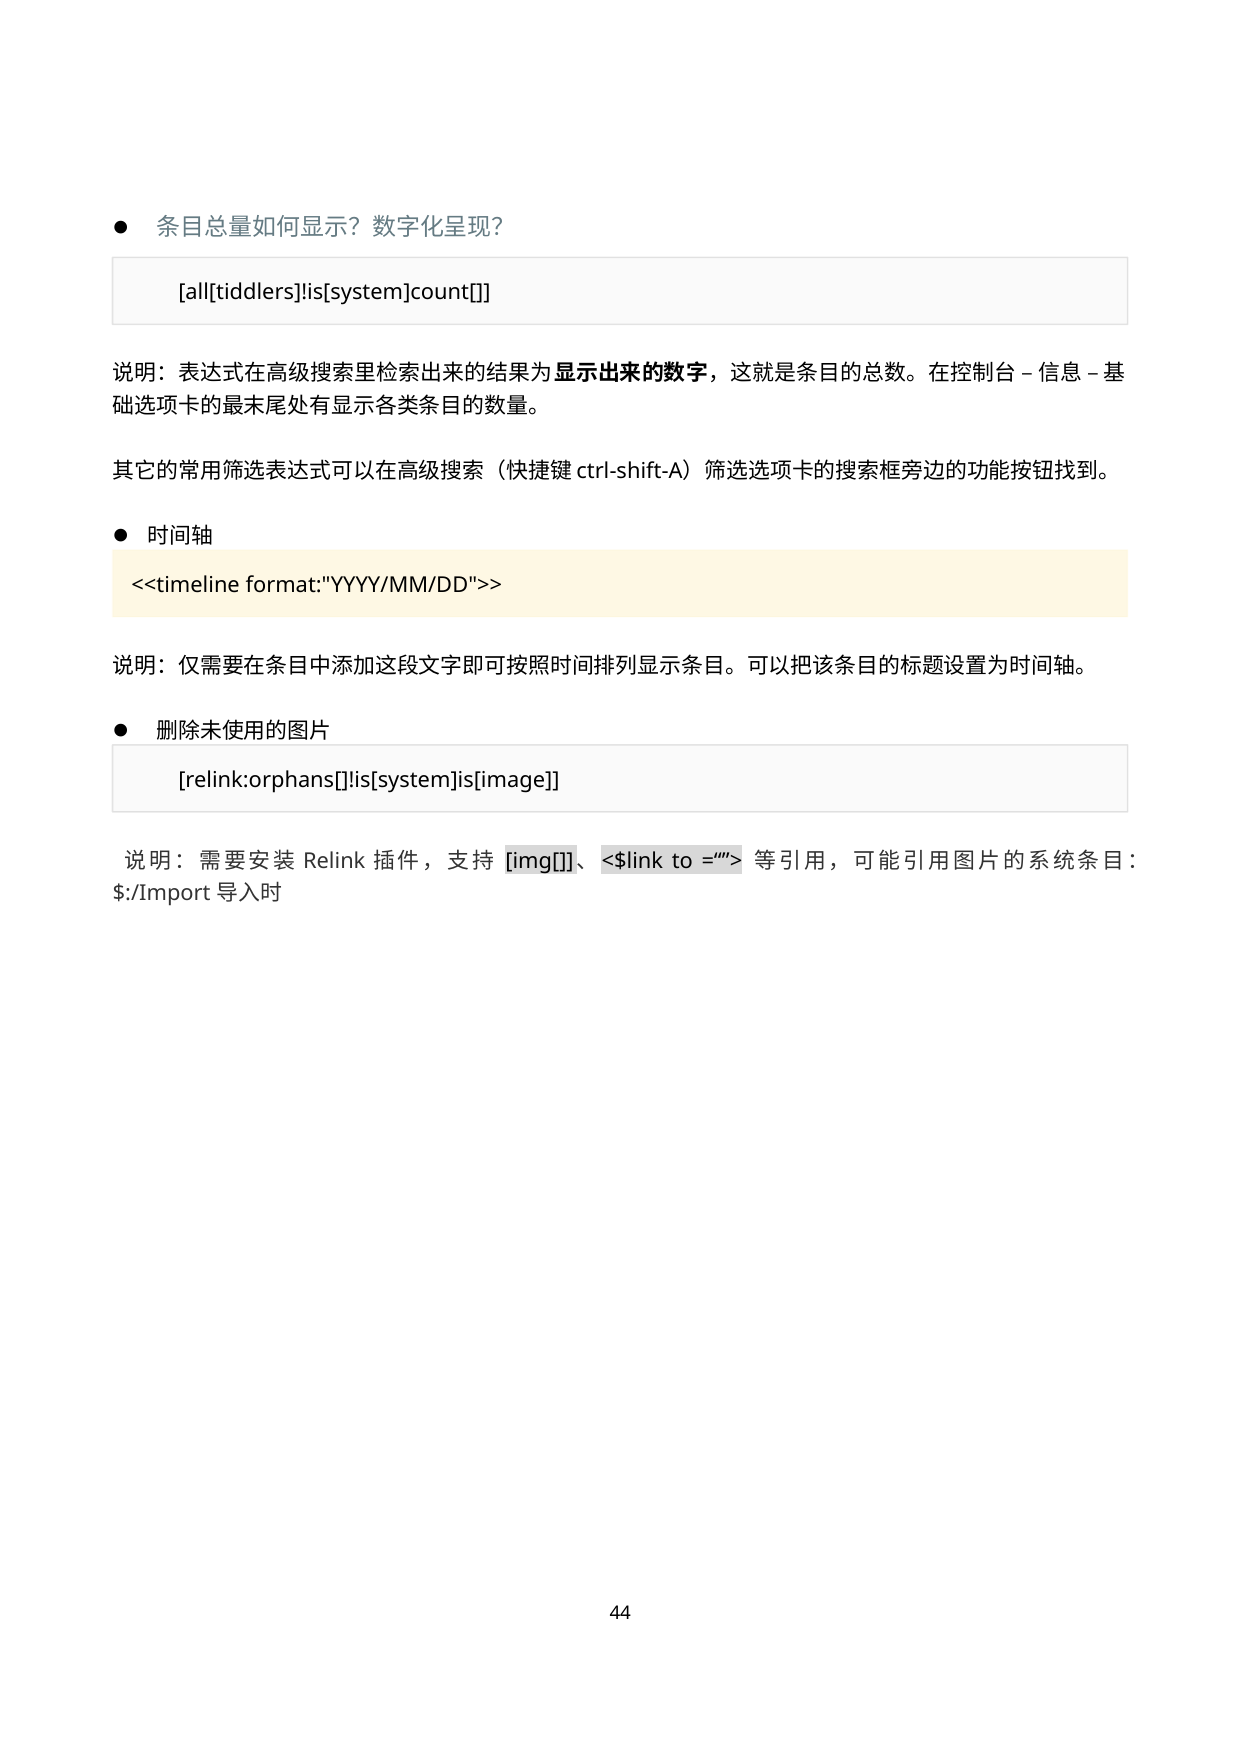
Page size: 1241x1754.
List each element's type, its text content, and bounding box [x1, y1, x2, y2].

text 说明：表达式在高级搜索里检索出来的结果为显示出来的数字，这就是条目的总数。在控制台 – 信息 – 基础选项卡的最末尾处有显示各类条目的数量。 [112, 355, 1128, 420]
list 条目总量如何显示？数字化呈现？ [112, 192, 1128, 256]
list 删除未使用的图片 [112, 712, 1128, 744]
text 说明：仅需要在条目中添加这段文字即可按照时间排列显示条目。可以把该条目的标题设置为时间轴。 [112, 647, 1128, 680]
text 说明：需要安装Relink插件，支持 [img[]]、<$link to =“”> 等引用，可能引用图片的系统条目：$:/Import 导入时 [112, 842, 1128, 907]
list 时间轴 [112, 517, 1128, 549]
text 其它的常用筛选表达式可以在高级搜索（快捷键ctrl-shift-A）筛选选项卡的搜索框旁边的功能按钮找到。 [112, 452, 1128, 485]
